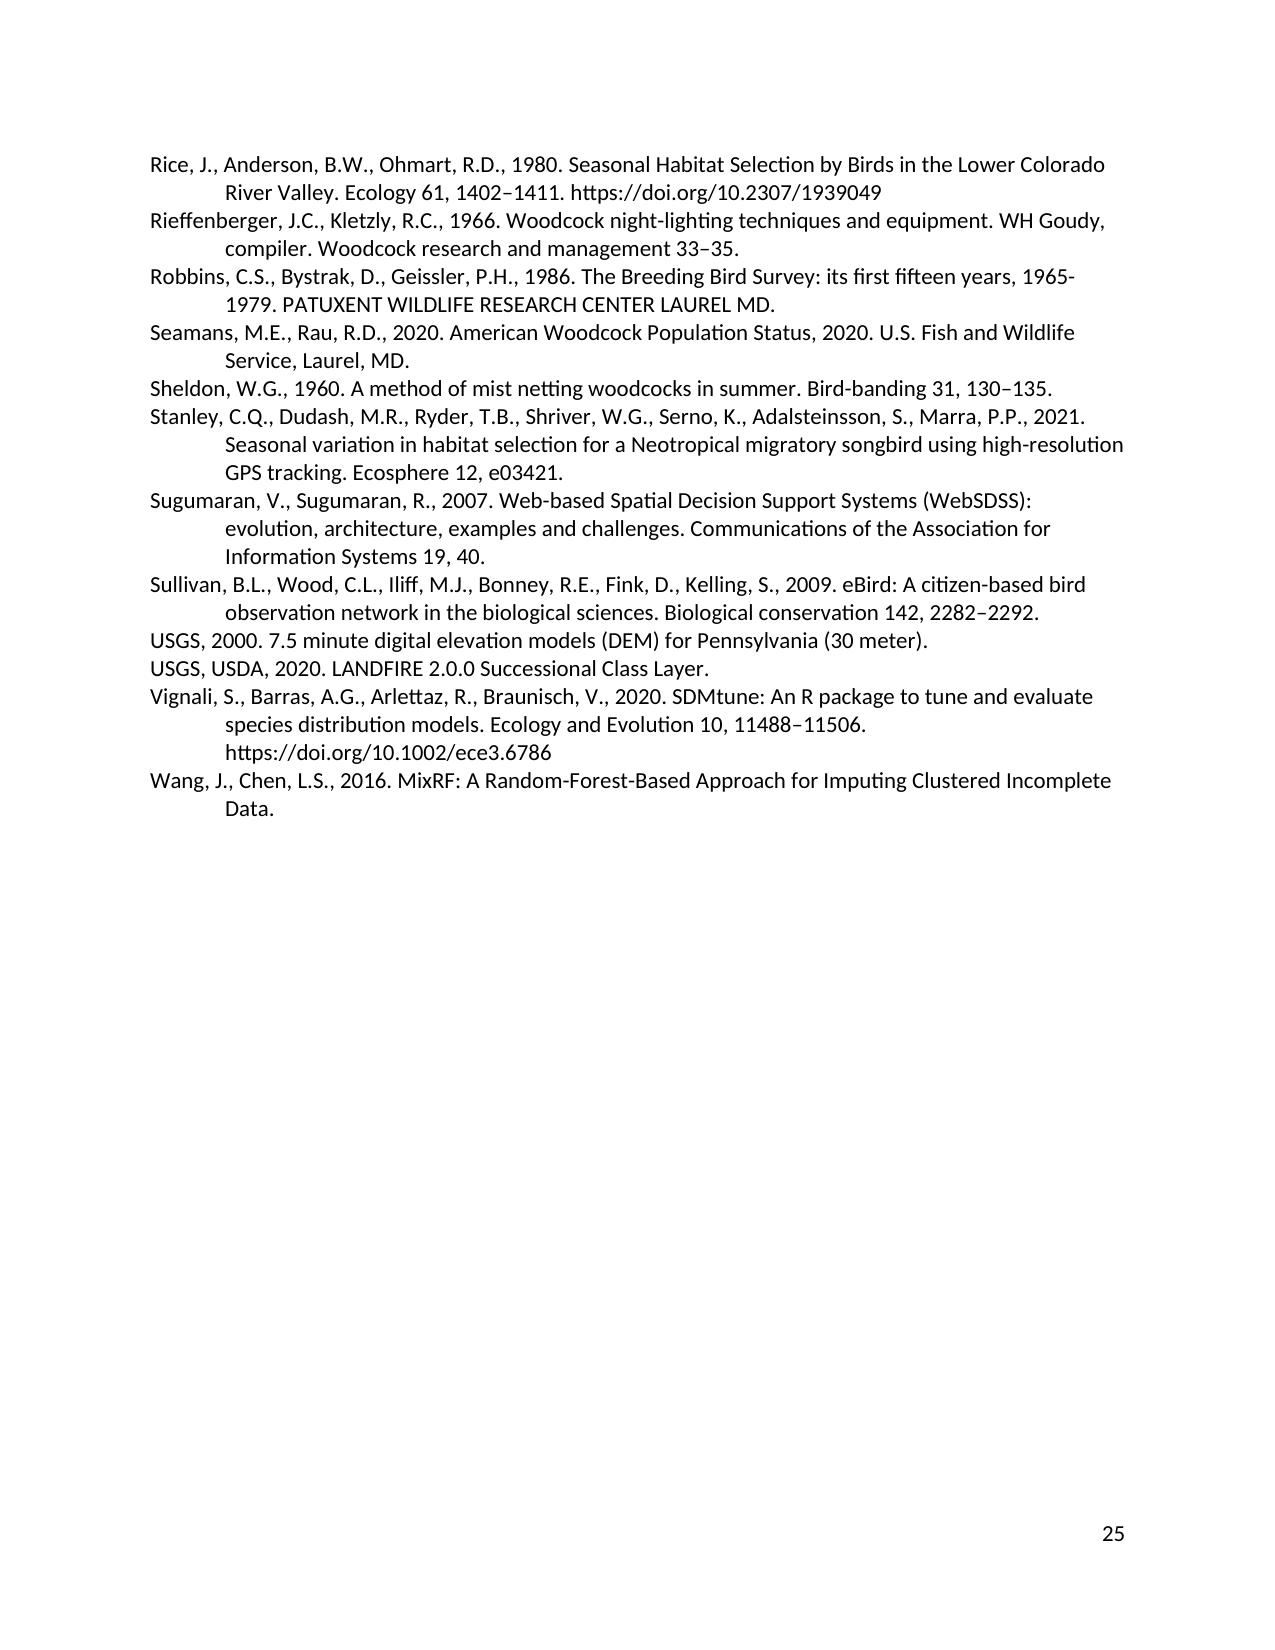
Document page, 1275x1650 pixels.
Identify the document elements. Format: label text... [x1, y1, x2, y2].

text Rieffenberger, J.C., Kletzly, R.C., 1966. Woodcock night-lighting techniques and equipment. WH Goudy, compiler. Woodcock research and management 33–35. [150, 206, 1125, 262]
text Stanley, C.Q., Dudash, M.R., Ryder, T.B., Shriver, W.G., Serno, K., Adalsteinsson, S., Marra, P.P., 2021. Seasonal variation in habitat selection for a Neotropical migratory songbird using high-resolution GPS tracking. Ecosphere 12, e03421. [150, 402, 1125, 486]
text Seamans, M.E., Rau, R.D., 2020. American Woodcock Population Status, 2020. U.S. Fish and Wildlife Service, Laurel, MD. [150, 318, 1125, 374]
text USGS, USDA, 2020. LANDFIRE 2.0.0 Successional Class Layer. [150, 654, 1125, 682]
text Sheldon, W.G., 1960. A method of mist netting woodcocks in summer. Bird-banding 31, 130–135. [150, 374, 1125, 402]
text Vignali, S., Barras, A.G., Arlettaz, R., Braunisch, V., 2020. SDMtune: An R package to tune and evaluate species distribution models. Ecology and Evolution 10, 11488–11506. https://doi.org/10.1002/ece3.6786 [150, 682, 1125, 766]
text Wang, J., Chen, L.S., 2016. MixRF: A Random-Forest-Based Approach for Imputing Clustered Incomplete Data. [150, 766, 1125, 822]
text USGS, 2000. 7.5 minute digital elevation models (DEM) for Pennsylvania (30 meter). [150, 626, 1125, 654]
text Robbins, C.S., Bystrak, D., Geissler, P.H., 1986. The Breeding Bird Survey: its first fifteen years, 1965-1979. PATUXENT WILDLIFE RESEARCH CENTER LAUREL MD. [150, 262, 1125, 318]
text Sugumaran, V., Sugumaran, R., 2007. Web-based Spatial Decision Support Systems (WebSDSS): evolution, architecture, examples and challenges. Communications of the Association for Information Systems 19, 40. [150, 486, 1125, 570]
text Rice, J., Anderson, B.W., Ohmart, R.D., 1980. Seasonal Habitat Selection by Birds in the Lower Colorado River Valley. Ecology 61, 1402–1411. https://doi.org/10.2307/1939049 [150, 150, 1125, 206]
text Sullivan, B.L., Wood, C.L., Iliff, M.J., Bonney, R.E., Fink, D., Kelling, S., 2009. eBird: A citizen-based bird observation network in the biological sciences. Biological conservation 142, 2282–2292. [150, 570, 1125, 626]
